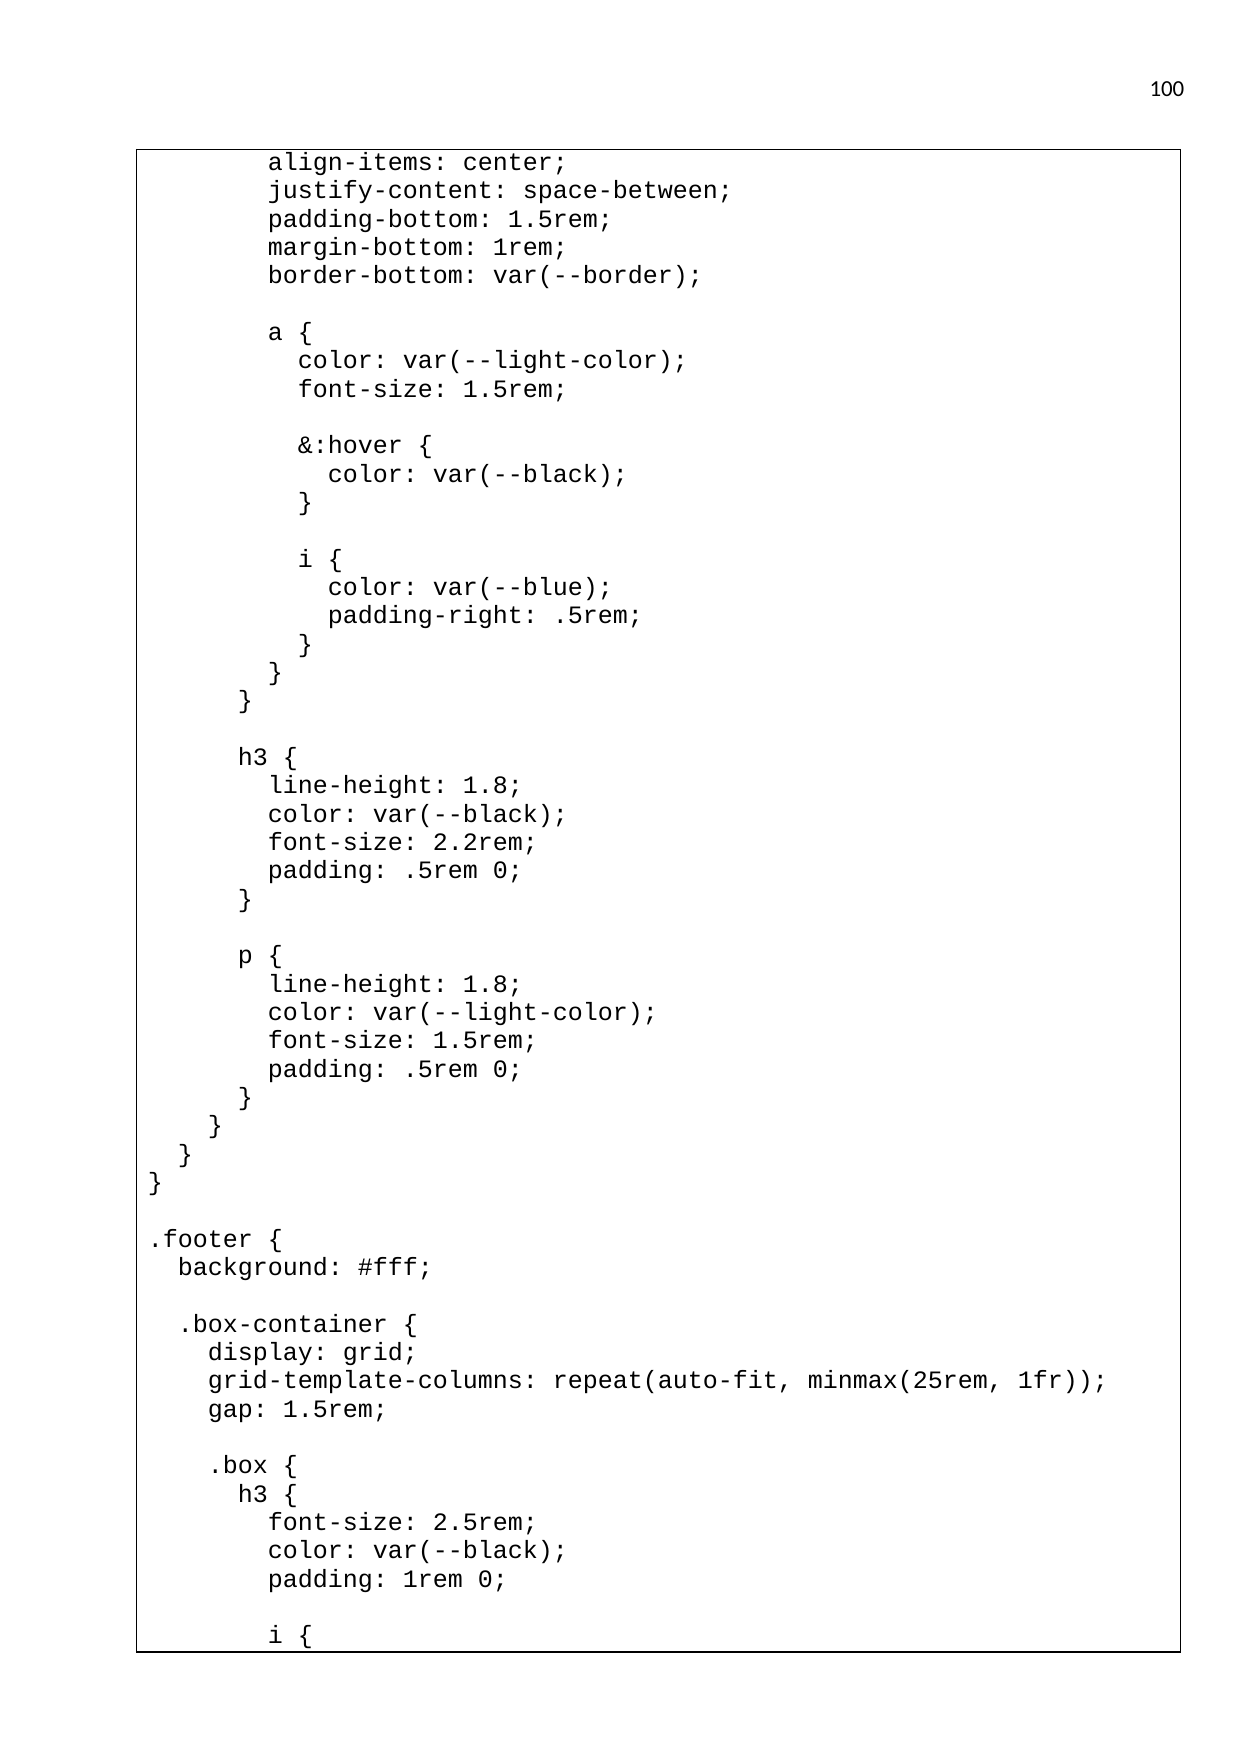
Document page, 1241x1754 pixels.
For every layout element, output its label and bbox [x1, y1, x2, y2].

table_header [137, 150, 1180, 1651]
